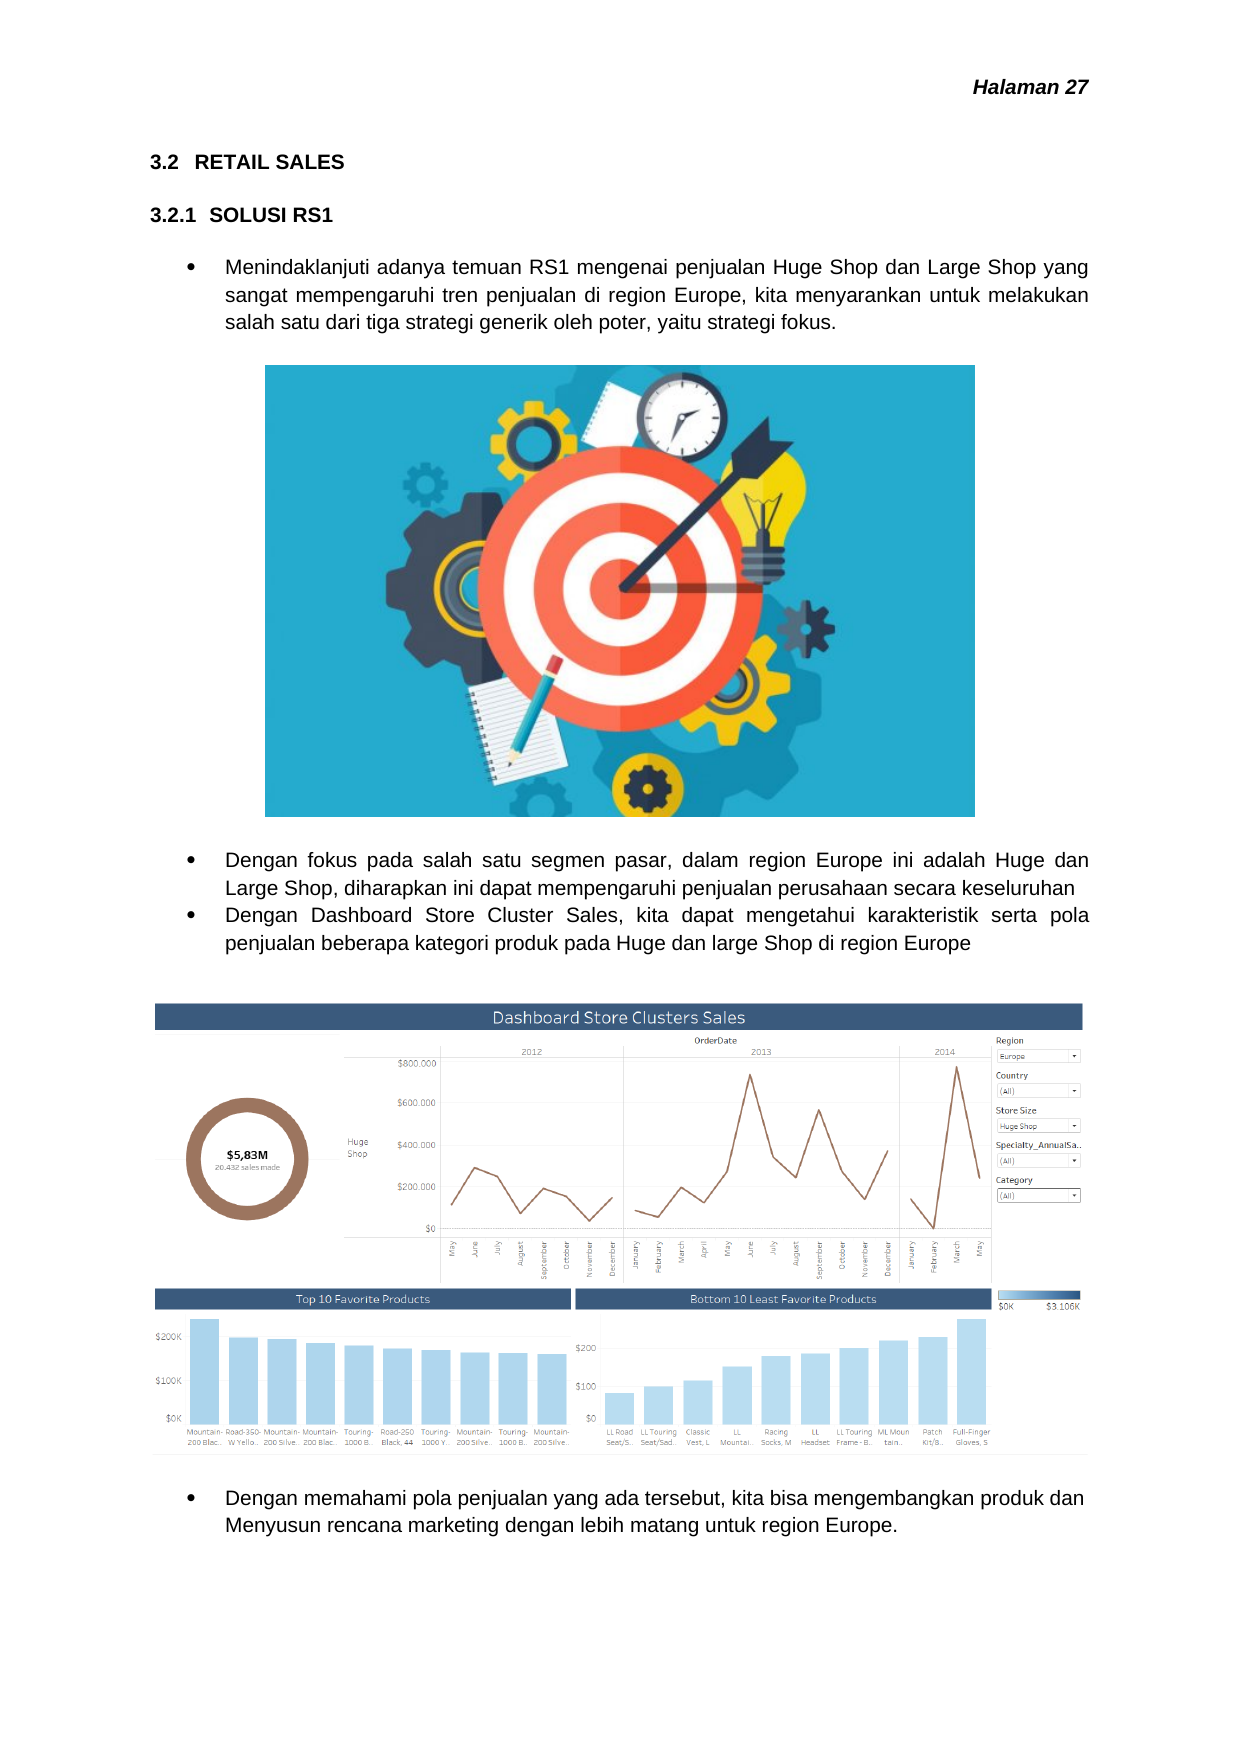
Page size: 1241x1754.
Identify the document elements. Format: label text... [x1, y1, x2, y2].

list Dengan memahami pola penjualan yang ada tersebut, kita bisa mengembangkan produk dan Menyusun rencana marketing dengan lebih matang untuk region Europe. [187, 1486, 1090, 1537]
list Menindaklanjuti adanya temuan RS1 mengenai penjualan Huge Shop dan Large Shop yang sangat mempengaruhi tren penjualan di region Europe, kita menyarankan untuk melakukan salah satu dari tiga strategi generik oleh poter, yaitu strategi fokus. [187, 255, 1090, 334]
list Dengan Dashboard Store Cluster Sales, kita dapat mengetahui karakteristik serta pola penjualan beberapa kategori produk pada Huge dan large Shop di region Europe [187, 903, 1090, 954]
subtitle RETAIL SALES [150, 150, 1090, 174]
list Dengan fokus pada salah satu segmen pasar, dalam region Europe ini adalah Huge dan Large Shop, diharapkan ini dapat mempengaruhi penjualan perusahaan secara keseluruhan [187, 848, 1090, 899]
picture [152, 1002, 1088, 1455]
picture [265, 365, 975, 817]
subtitle SOLUSI RS1 [150, 202, 1090, 226]
